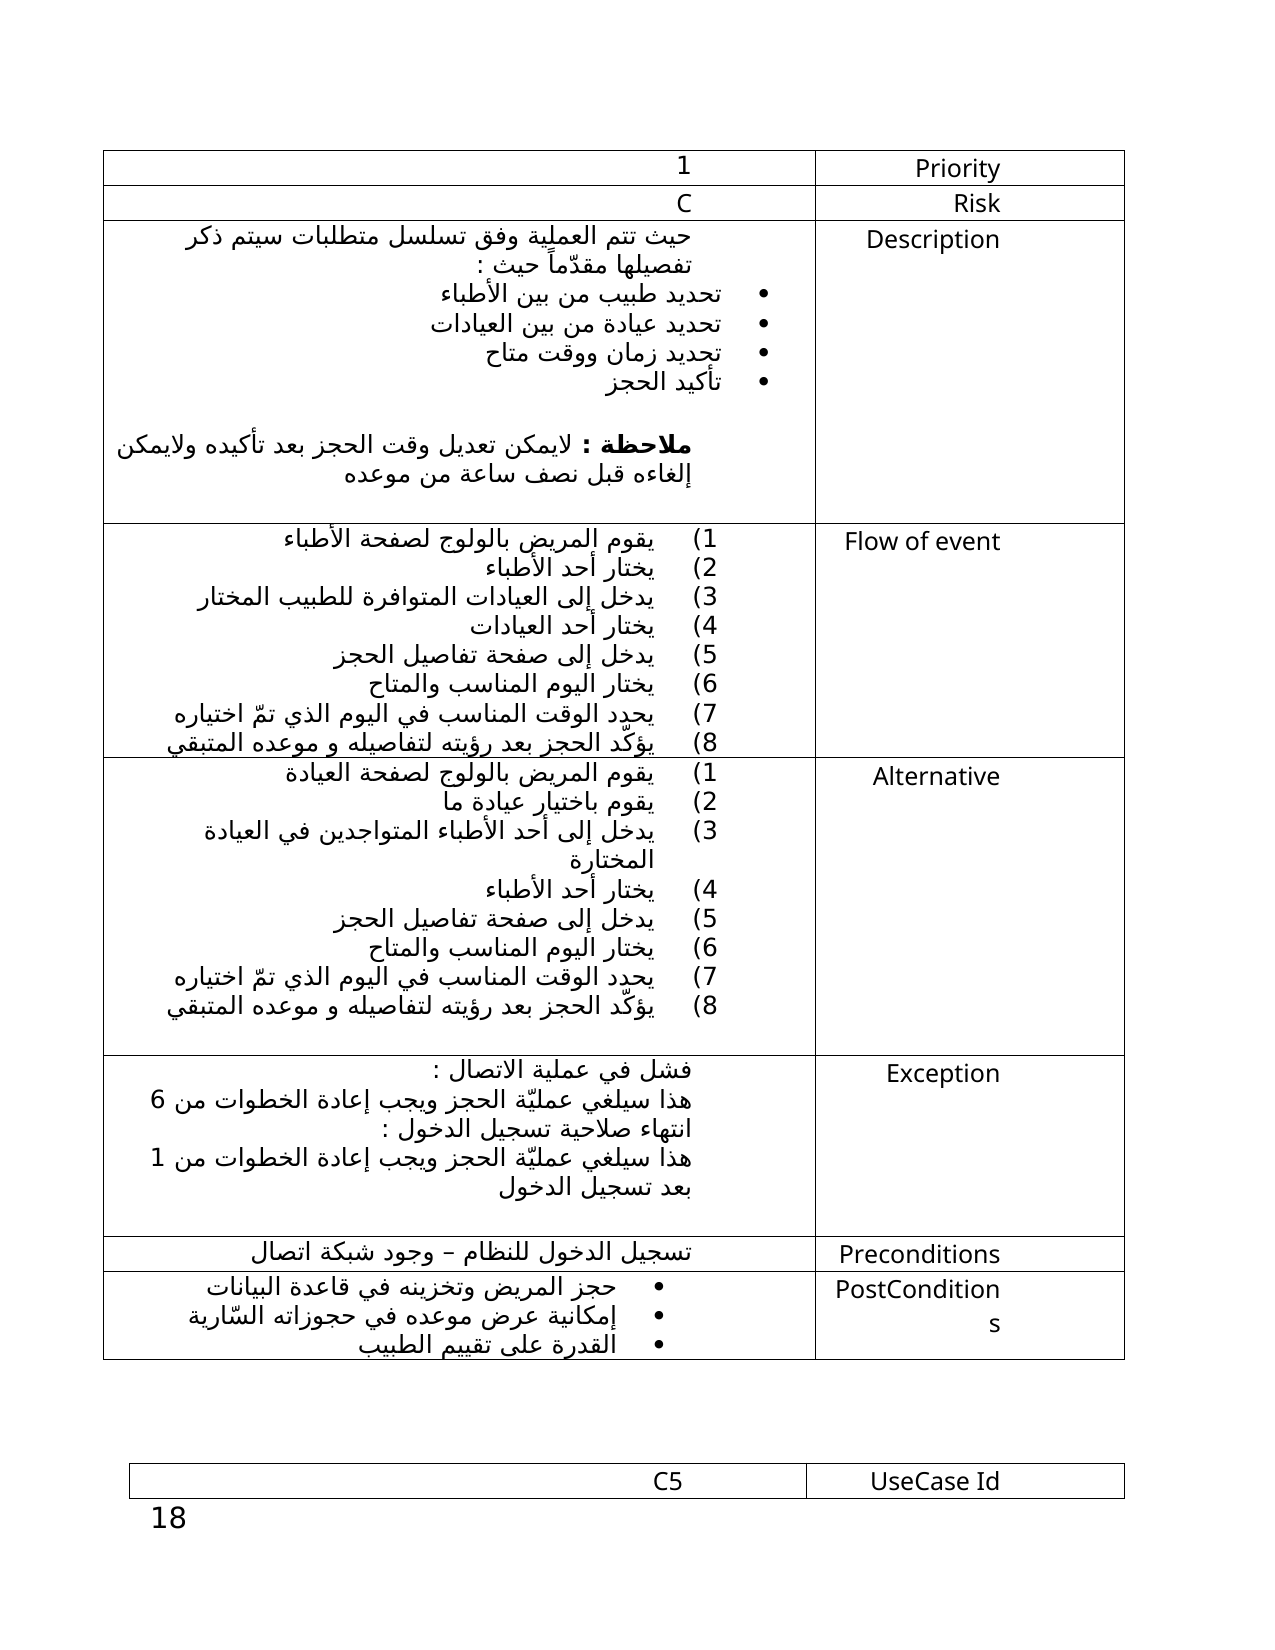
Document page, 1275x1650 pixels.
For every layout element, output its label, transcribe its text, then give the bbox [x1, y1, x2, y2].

table_cell C [104, 186, 815, 220]
table_cell PostConditions [816, 1272, 1124, 1359]
table_cell Preconditions [816, 1237, 1124, 1271]
table_cell Exception [816, 1056, 1124, 1236]
table_header UseCase Id [807, 1464, 1124, 1498]
table_cell يقوم المريض بالولوج لصفحة العيادة يقوم باختيار عيادة ما يدخل إلى أحد الأطباء المتواجدين في العيادة المختارة يختار أحد الأطباء يدخل إلى صفحة تفاصيل الحجز يختار اليوم المناسب والمتاح يحدد الوقت المناسب في اليوم الذي تمّ اختياره يؤكّد الحجز بعد رؤيته لتفاصيله و موعده المتبقي [104, 758, 815, 1055]
table_cell تسجيل الدخول للنظام – وجود شبكة اتصال [104, 1237, 815, 1271]
table_cell فشل في عملية الاتصال : هذا سيلغي عمليّة الحجز ويجب إعادة الخطوات من 6 انتهاء صلاحية تسجيل الدخول : هذا سيلغي عمليّة الحجز ويجب إعادة الخطوات من 1 بعد تسجيل الدخول [104, 1056, 815, 1236]
table_cell Priority [816, 151, 1124, 185]
table_cell Description [816, 221, 1124, 523]
table_cell حجز المريض وتخزينه في قاعدة البيانات إمكانية عرض موعده في حجوزاته السّارية القدرة على تقييم الطبيب [104, 1272, 815, 1359]
table_cell 1 [104, 151, 815, 185]
table_cell Flow of event [816, 524, 1124, 757]
table_header C5 [130, 1464, 806, 1498]
table_cell حيث تتم العملية وفق تسلسل متطلبات سيتم ذكر تفصيلها مقدّماً حيث : تحديد طبيب من بين الأطباء تحديد عيادة من بين العيادات تحديد زمان ووقت متاح تأكيد الحجز ملاحظة : لايمكن تعديل وقت الحجز بعد تأكيده ولايمكن إلغاءه قبل نصف ساعة من موعده [104, 221, 815, 523]
table_cell Risk [816, 186, 1124, 220]
table_cell Alternative [816, 758, 1124, 1055]
table_cell يقوم المريض بالولوج لصفحة الأطباء يختار أحد الأطباء يدخل إلى العيادات المتوافرة للطبيب المختار يختار أحد العيادات يدخل إلى صفحة تفاصيل الحجز يختار اليوم المناسب والمتاح يحدد الوقت المناسب في اليوم الذي تمّ اختياره يؤكّد الحجز بعد رؤيته لتفاصيله و موعده المتبقي [104, 524, 815, 757]
